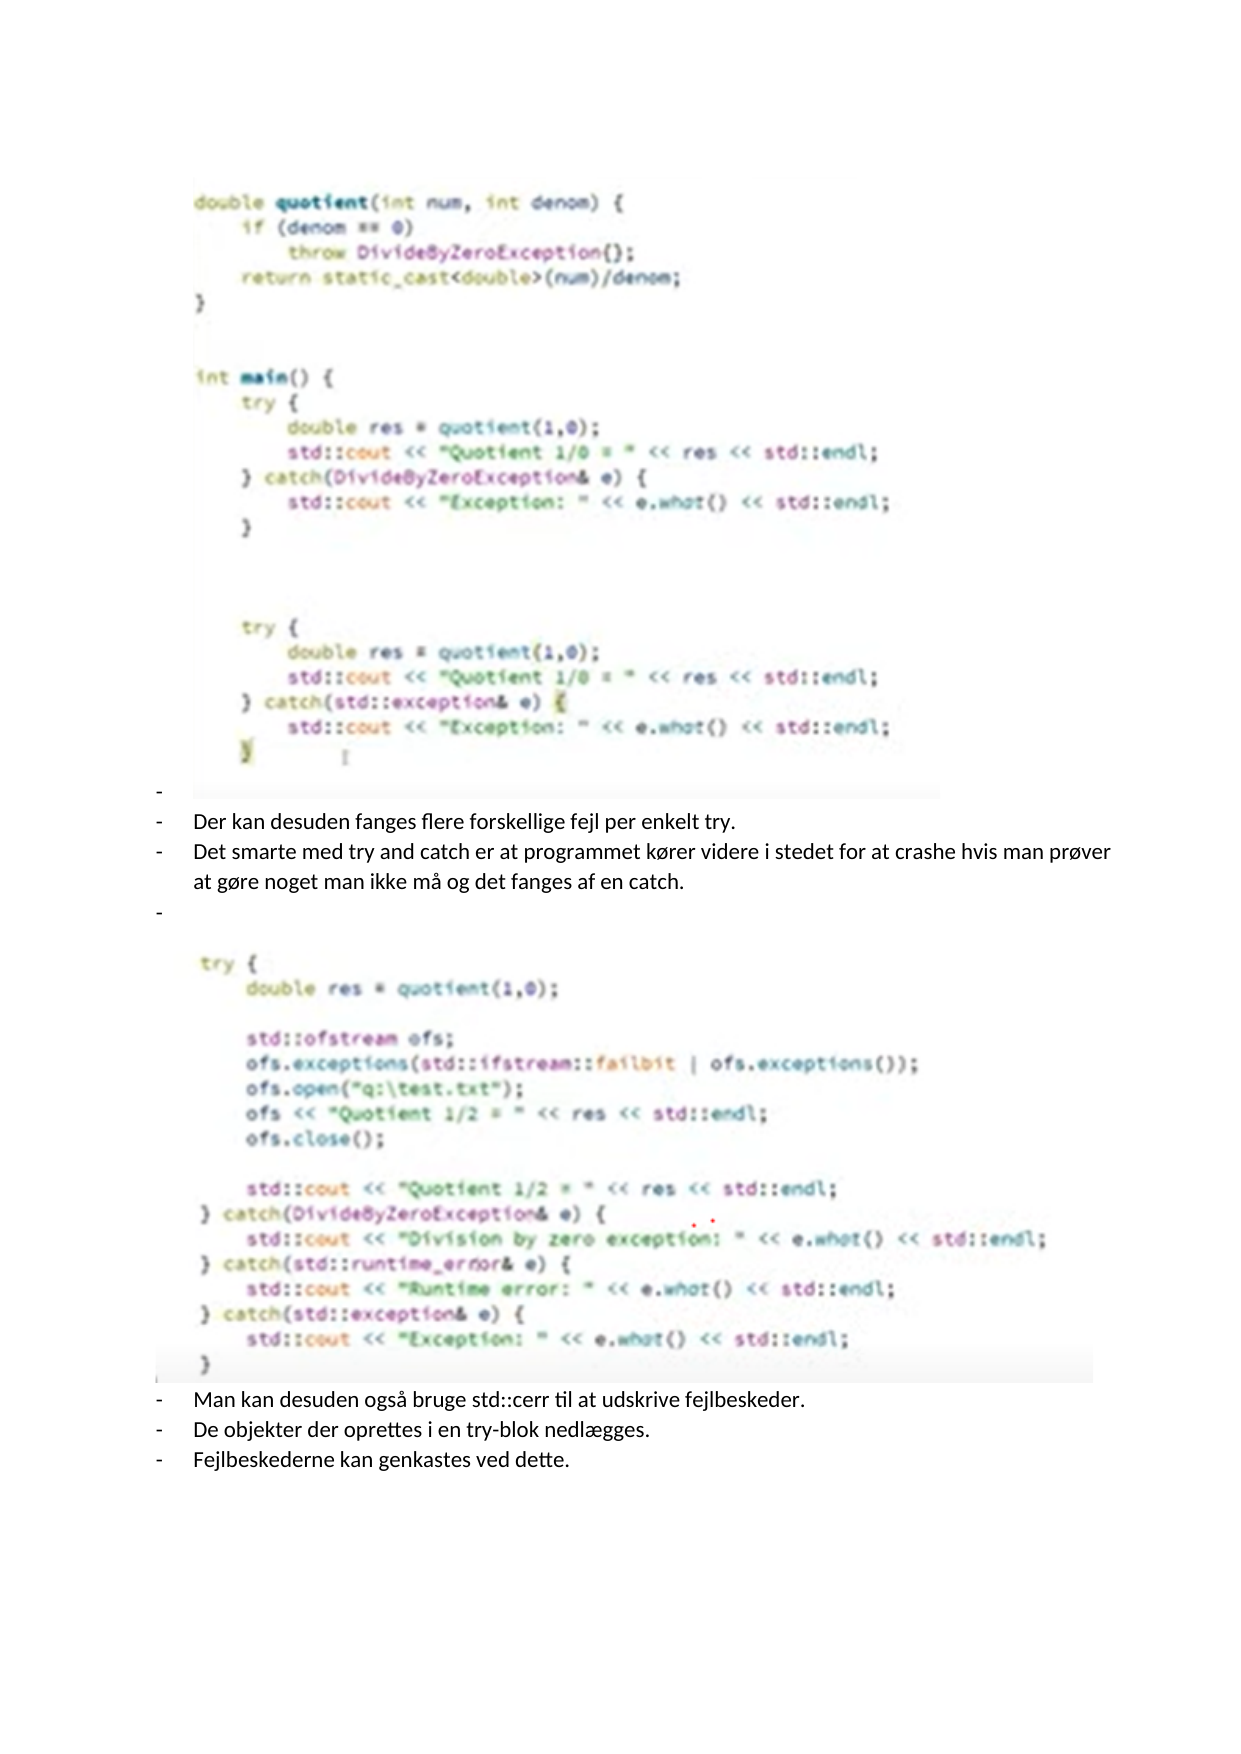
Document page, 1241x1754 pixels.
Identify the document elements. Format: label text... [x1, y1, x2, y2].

picture [155, 927, 1094, 1383]
list Det smarte med try and catch er at programmet kører videre i stedet for at crashe hvis man prøver at gøre noget man ikke må og det fanges af en catch. [156, 837, 1122, 895]
list De objekter der oprettes i en try-blok nedlægges. [156, 1415, 1122, 1443]
list Fejlbeskederne kan genkastes ved dette. [156, 1445, 1122, 1473]
list Man kan desuden også bruge std::cerr til at udskrive fejlbeskeder. [156, 1385, 1122, 1413]
picture [193, 177, 940, 799]
list Der kan desuden fanges flere forskellige fejl per enkelt try. [156, 807, 1122, 835]
